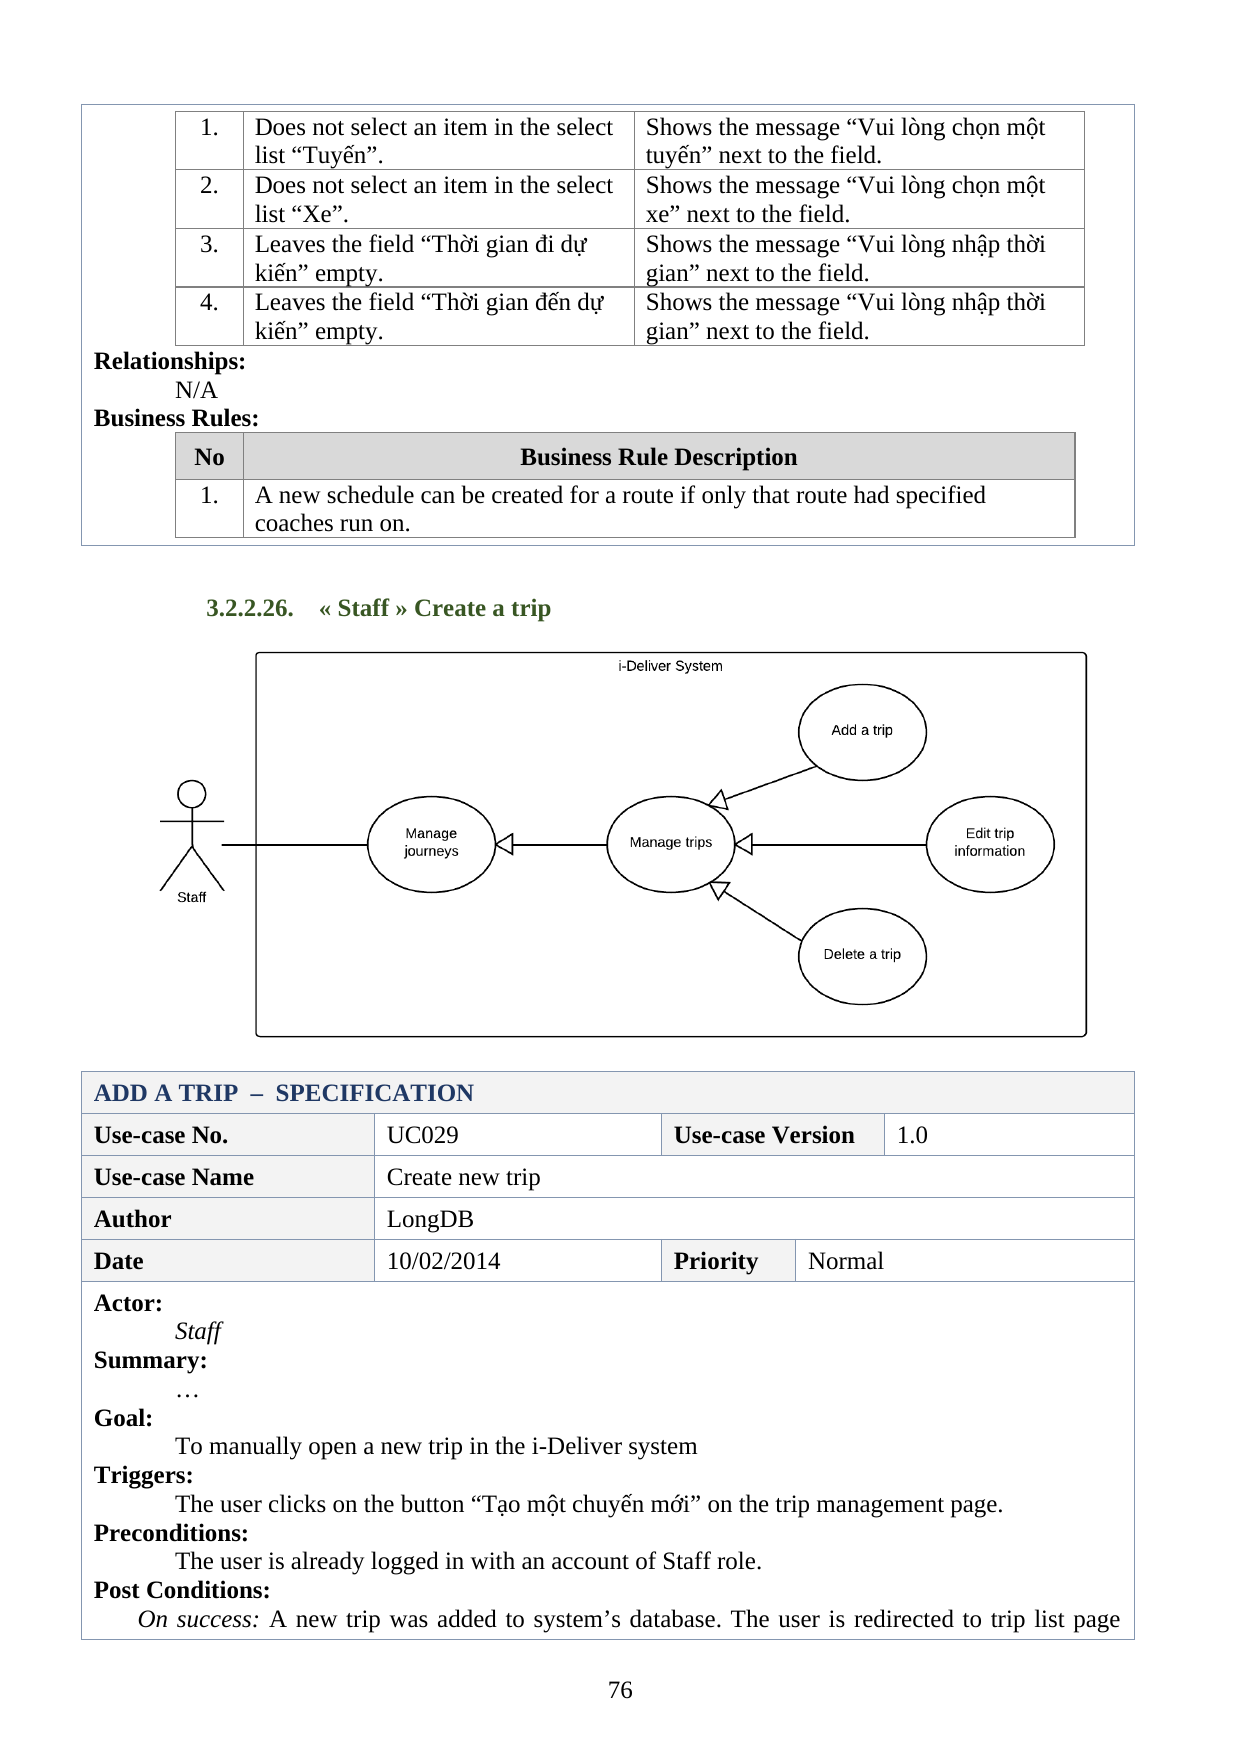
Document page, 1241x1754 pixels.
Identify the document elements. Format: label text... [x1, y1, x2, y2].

table_cell 1.0 [885, 1114, 1134, 1155]
table_cell LongDB [375, 1198, 1134, 1239]
table_header ADD A TRIP – SPECIFICATION [82, 1072, 1134, 1113]
table_cell 10/02/2014 [375, 1240, 661, 1281]
table_cell Normal [796, 1240, 1134, 1281]
table_cell Priority [662, 1240, 795, 1281]
subtitle « Staff » Create a trip [206, 593, 1146, 622]
table_cell Author [82, 1198, 374, 1239]
picture [112, 636, 1128, 1053]
table_cell Date [82, 1240, 374, 1281]
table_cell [82, 1282, 1134, 1639]
table_cell Use-case Version [662, 1114, 884, 1155]
table_cell Use-case No. [82, 1114, 374, 1155]
table_cell UC029 [375, 1114, 661, 1155]
table_cell Create new trip [375, 1156, 1134, 1197]
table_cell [82, 105, 1134, 544]
table_cell Use-case Name [82, 1156, 374, 1197]
